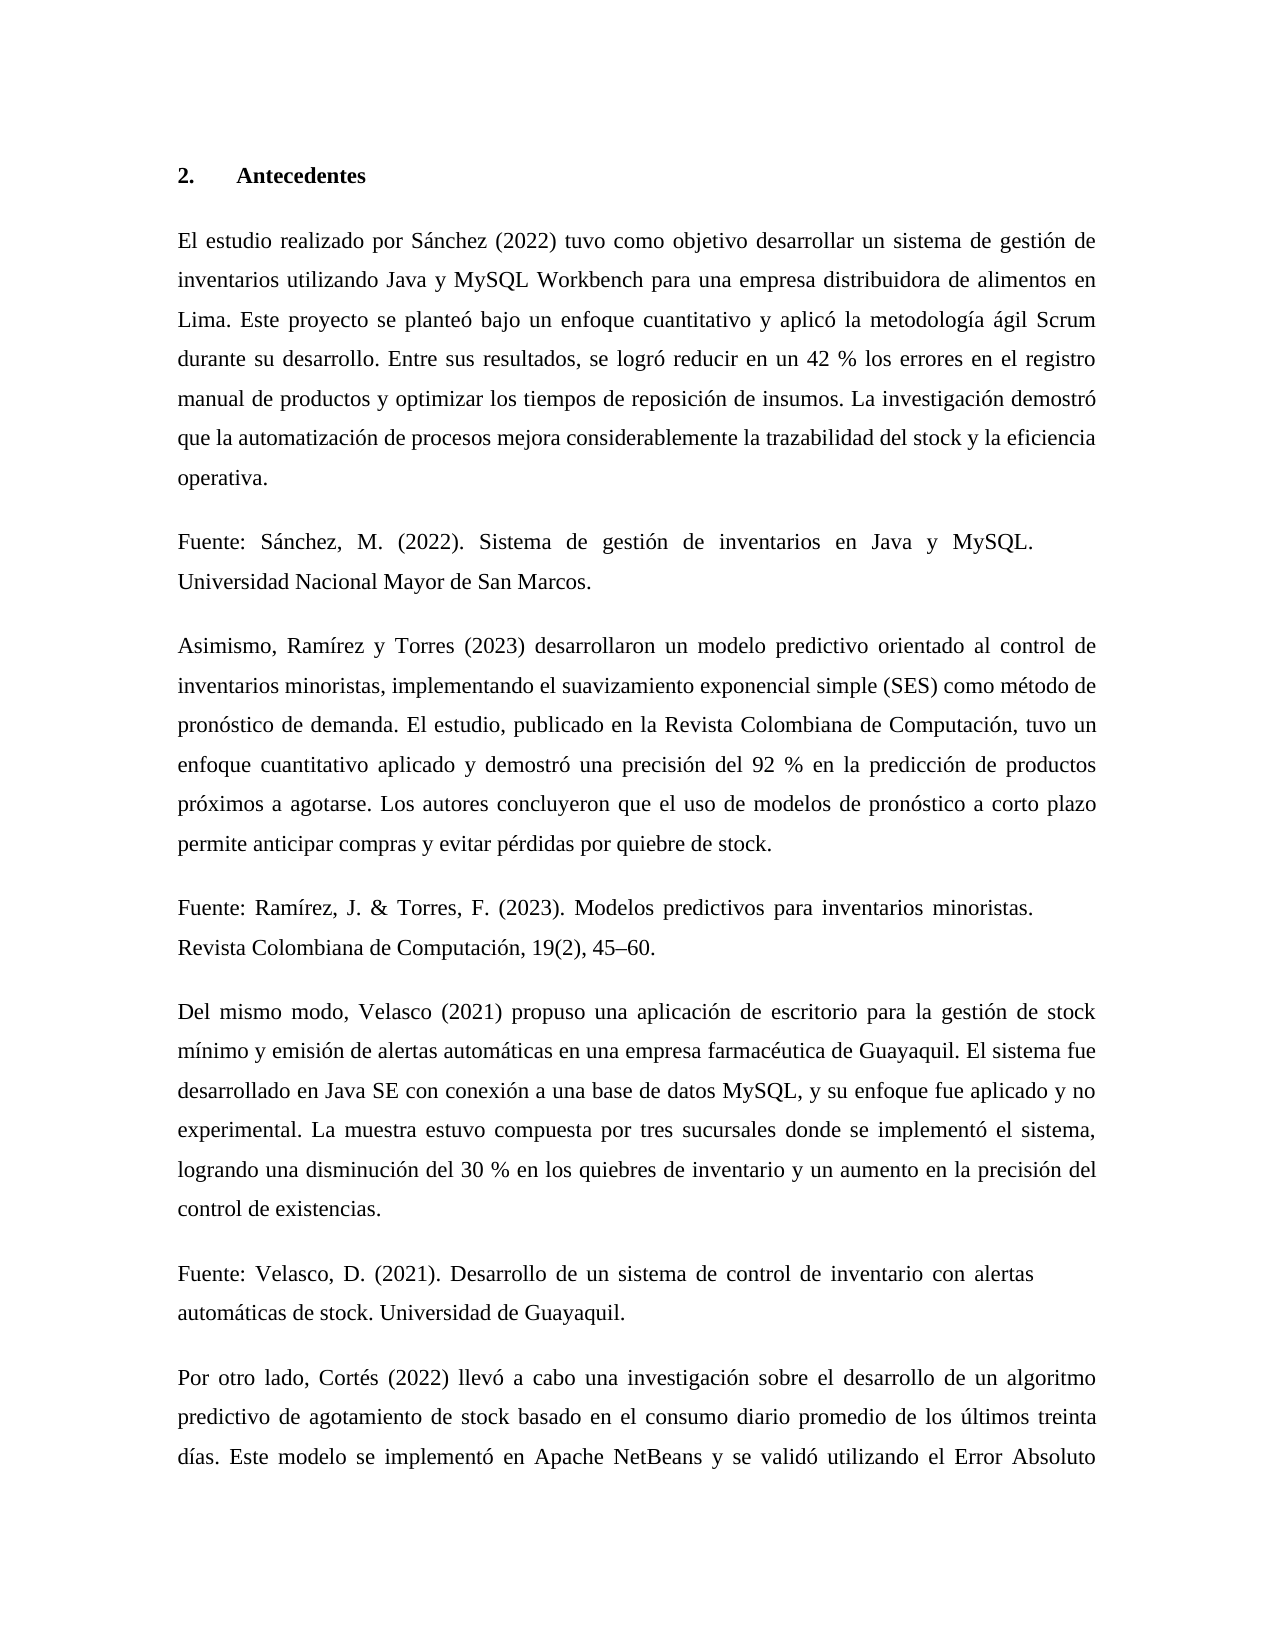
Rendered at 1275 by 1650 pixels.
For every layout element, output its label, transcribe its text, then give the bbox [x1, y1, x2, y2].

text Del mismo modo, Velasco (2021) propuso una aplicación de escritorio para la gestión de stock mínimo y emisión de alertas automáticas en una empresa farmacéutica de Guayaquil. El sistema fue desarrollado en Java SE con conexión a una base de datos MySQL, y su enfoque fue aplicado y no experimental. La muestra estuvo compuesta por tres sucursales donde se implementó el sistema, logrando una disminución del 30 % en los quiebres de inventario y un aumento en la precisión del control de existencias. [177, 998, 1098, 1222]
text El estudio realizado por Sánchez (2022) tuvo como objetivo desarrollar un sistema de gestión de inventarios utilizando Java y MySQL Workbench para una empresa distribuidora de alimentos en Lima. Este proyecto se planteó bajo un enfoque cuantitativo y aplicó la metodología ágil Scrum durante su desarrollo. Entre sus resultados, se logró reducir en un 42 % los errores en el registro manual de productos y optimizar los tiempos de reposición de insumos. La investigación demostró que la automatización de procesos mejora considerablemente la trazabilidad del stock y la eficiencia operativa. [177, 227, 1098, 490]
subtitle Antecedentes [177, 162, 1098, 189]
text Fuente: Sánchez, M. (2022). Sistema de gestión de inventarios en Java y MySQL. Universidad Nacional Mayor de San Marcos. [177, 528, 1035, 594]
text Fuente: Ramírez, J. & Torres, F. (2023). Modelos predictivos para inventarios minoristas. Revista Colombiana de Computación, 19(2), 45–60. [177, 894, 1035, 960]
text Fuente: Velasco, D. (2021). Desarrollo de un sistema de control de inventario con alertas automáticas de stock. Universidad de Guayaquil. [177, 1260, 1035, 1326]
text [177, 1364, 1098, 1469]
text Asimismo, Ramírez y Torres (2023) desarrollaron un modelo predictivo orientado al control de inventarios minoristas, implementando el suavizamiento exponencial simple (SES) como método de pronóstico de demanda. El estudio, publicado en la Revista Colombiana de Computación, tuvo un enfoque cuantitativo aplicado y demostró una precisión del 92 % en la predicción de productos próximos a agotarse. Los autores concluyeron que el uso de modelos de pronóstico a corto plazo permite anticipar compras y evitar pérdidas por quiebre de stock. [177, 632, 1098, 856]
